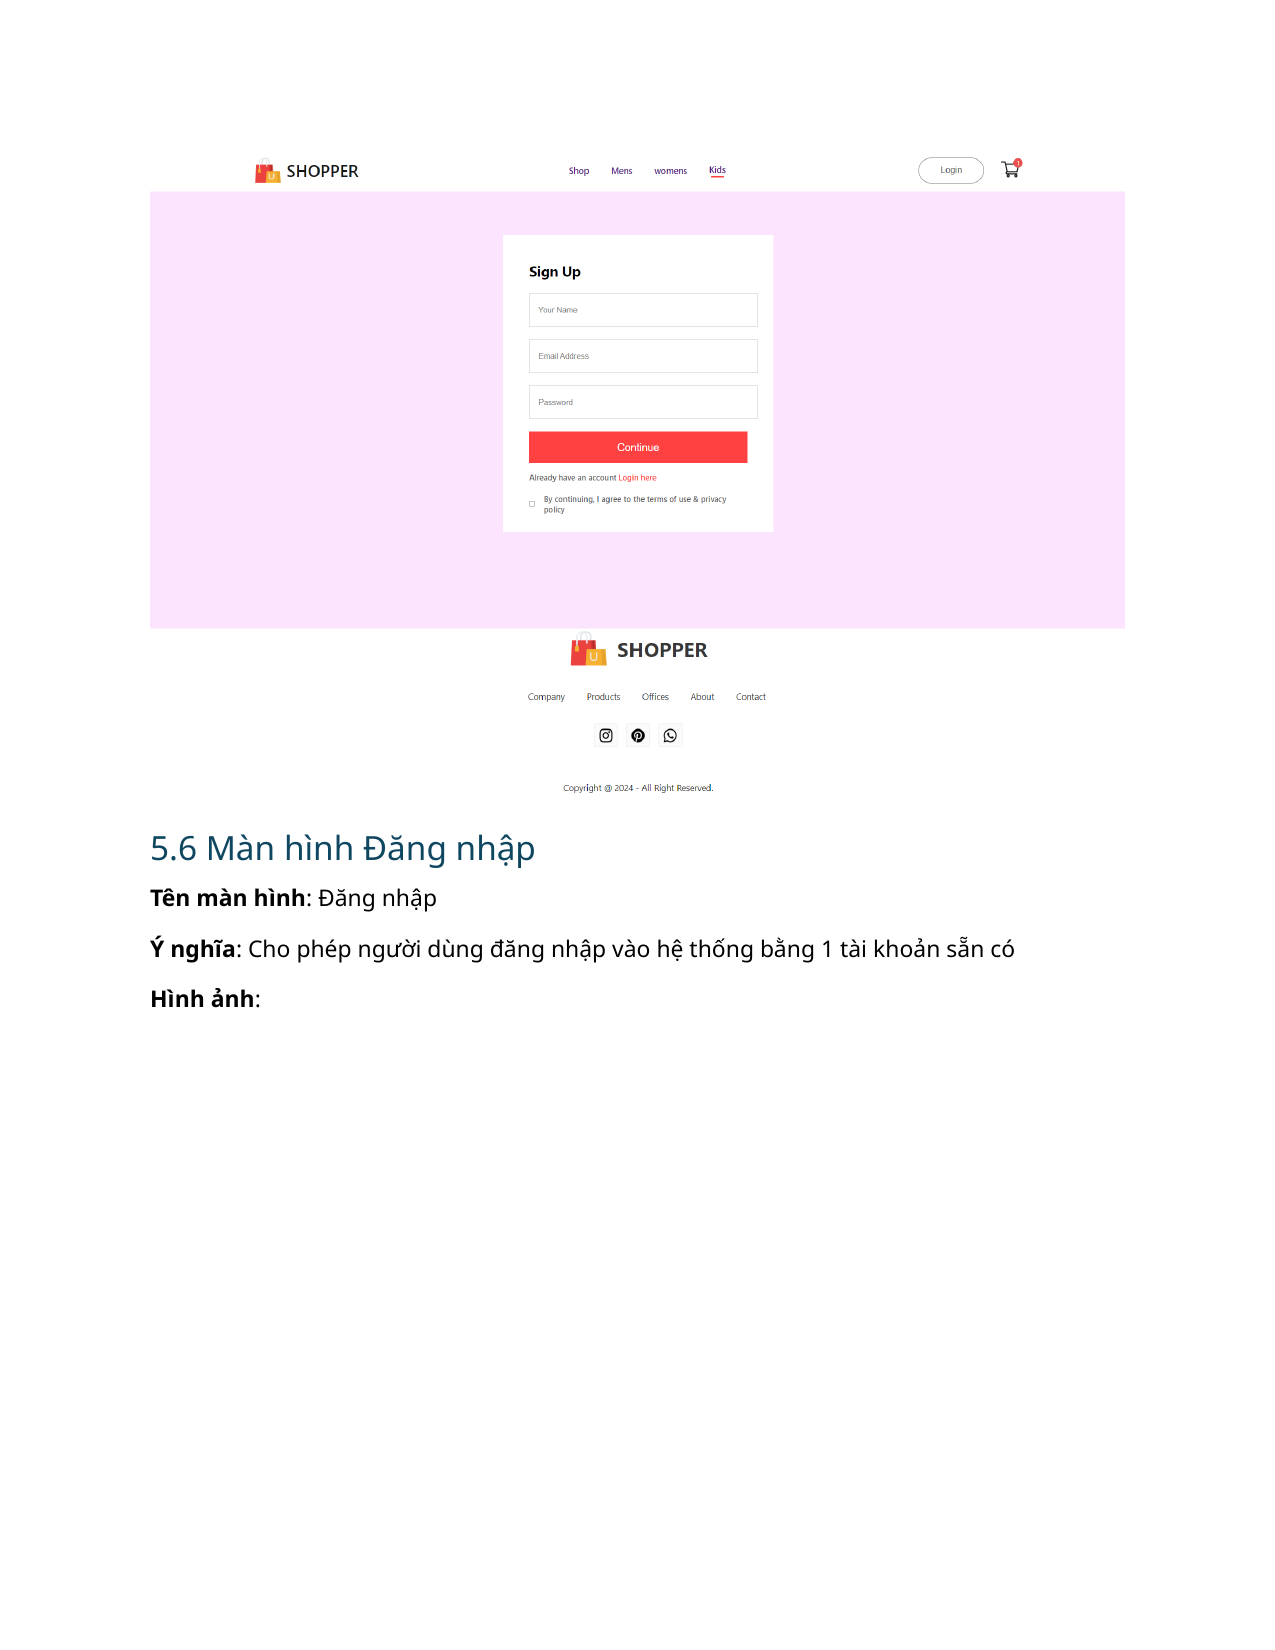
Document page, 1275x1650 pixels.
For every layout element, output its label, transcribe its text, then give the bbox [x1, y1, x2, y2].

text Hình ảnh: [150, 983, 1125, 1014]
text Tên màn hình: Đăng nhập [150, 882, 1125, 913]
picture [150, 150, 1125, 806]
text Ý nghĩa: Cho phép người dùng đăng nhập vào hệ thống bằng 1 tài khoản sẵn có [150, 932, 1125, 964]
subtitle 5.6 Màn hình Đăng nhập [150, 825, 1125, 870]
